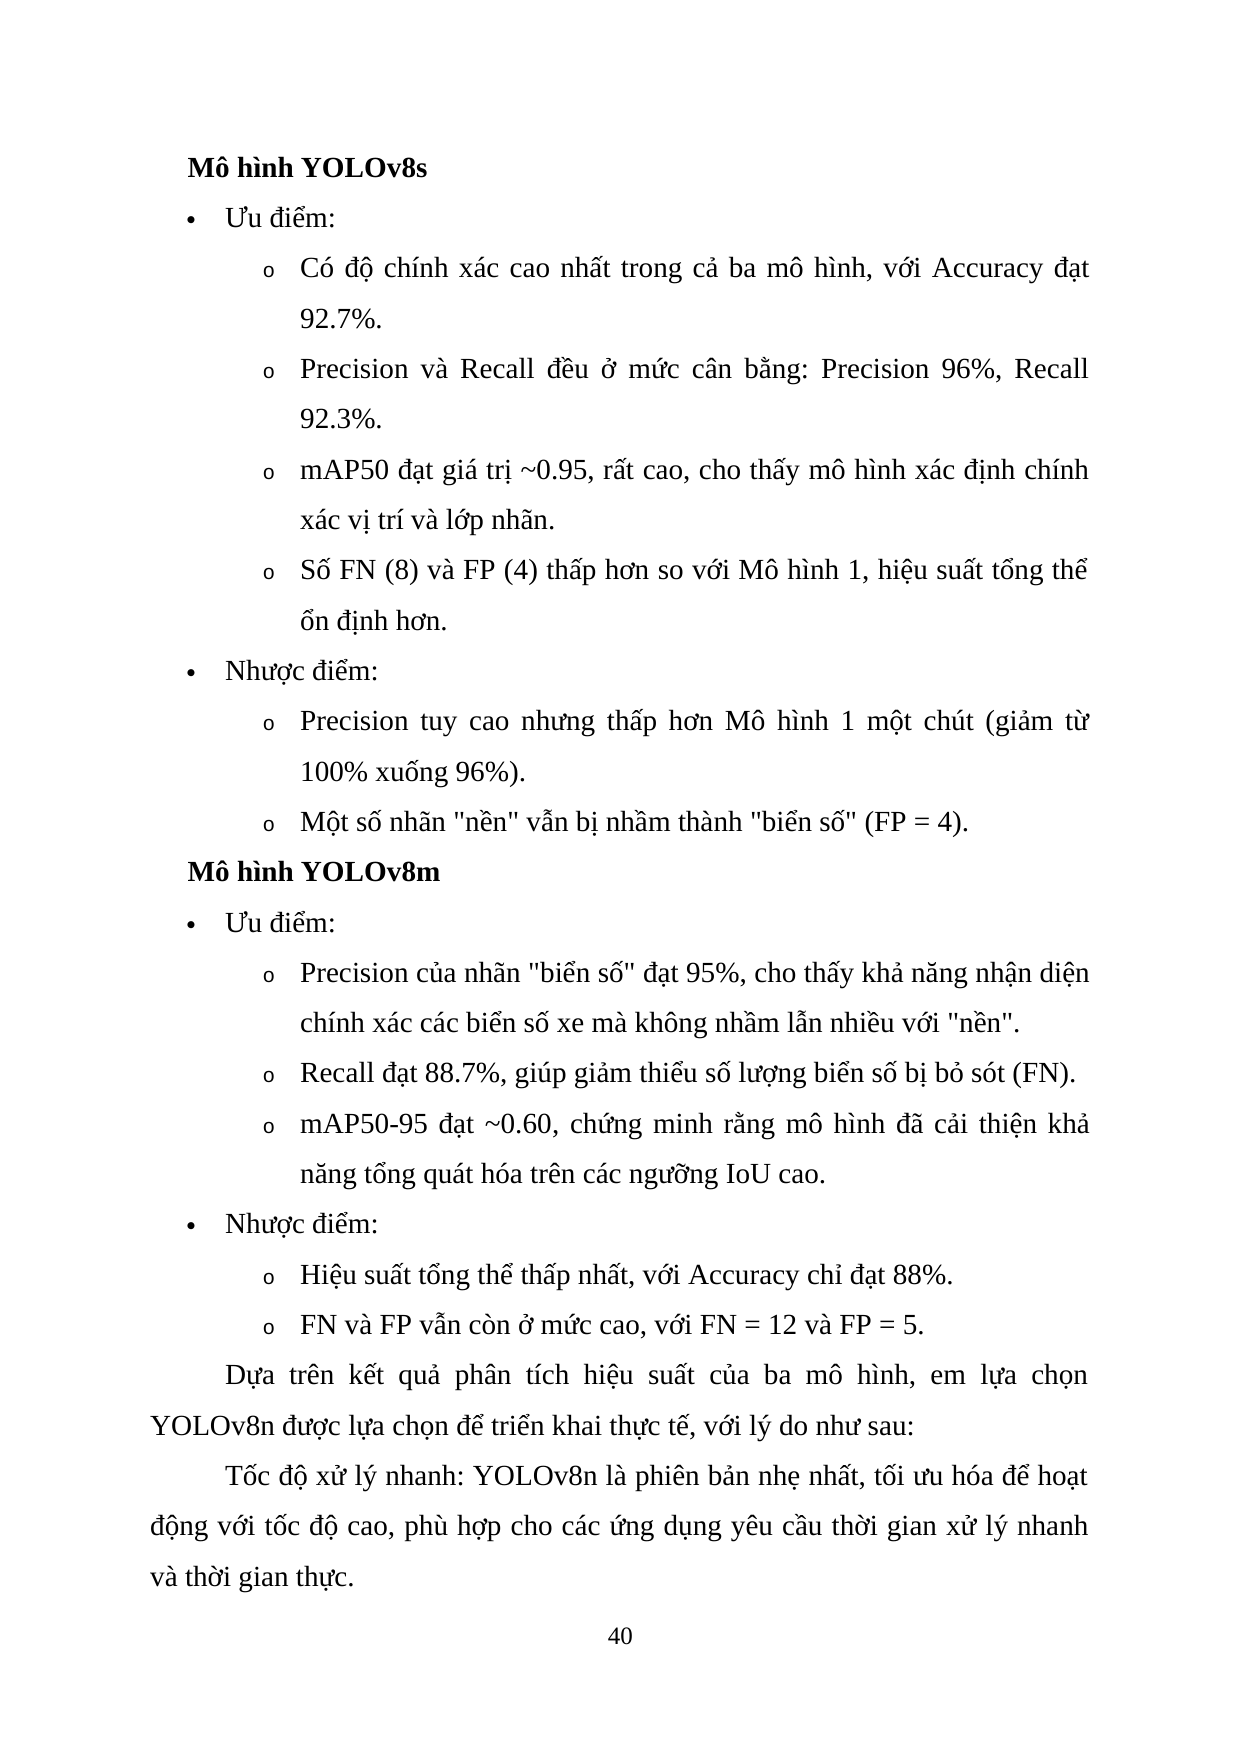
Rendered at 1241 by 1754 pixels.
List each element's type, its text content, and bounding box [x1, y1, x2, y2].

list Precision và Recall đều ở mức cân bằng: Precision 96%, Recall 92.3%. [262, 351, 1090, 435]
text Mô hình YOLOv8s [187, 150, 1090, 183]
list Nhược điểm: [187, 1207, 1090, 1240]
list Ưu điểm: [187, 905, 1090, 938]
list Có độ chính xác cao nhất trong cả ba mô hình, với Accuracy đạt 92.7%. [262, 251, 1090, 334]
list Số FN (8) và FP (4) thấp hơn so với Mô hình 1, hiệu suất tổng thể ổn định hơn. [262, 552, 1090, 636]
list Precision tuy cao nhưng thấp hơn Mô hình 1 một chút (giảm từ 100% xuống 96%). [262, 703, 1090, 787]
list Recall đạt 88.7%, giúp giảm thiểu số lượng biển số bị bỏ sót (FN). [262, 1056, 1090, 1089]
list Precision của nhãn "biển số" đạt 95%, cho thấy khả năng nhận diện chính xác các biển số xe mà không nhầm lẫn nhiều với "nền". [262, 955, 1090, 1039]
text Dựa trên kết quả phân tích hiệu suất của ba mô hình, em lựa chọn YOLOv8n được lựa chọn để triển khai thực tế, với lý do như sau: [150, 1357, 1090, 1441]
list mAP50 đạt giá trị ~0.95, rất cao, cho thấy mô hình xác định chính xác vị trí và lớp nhãn. [262, 452, 1090, 536]
list Một số nhãn "nền" vẫn bị nhầm thành "biển số" (FP = 4). [262, 804, 1090, 838]
list FN và FP vẫn còn ở mức cao, với FN = 12 và FP = 5. [262, 1307, 1090, 1341]
text Tốc độ xử lý nhanh: YOLOv8n là phiên bản nhẹ nhất, tối ưu hóa để hoạt động với tốc độ cao, phù hợp cho các ứng dụng yêu cầu thời gian xử lý nhanh và thời gian thực. [150, 1458, 1090, 1592]
list Ưu điểm: [187, 200, 1090, 234]
list mAP50-95 đạt ~0.60, chứng minh rằng mô hình đã cải thiện khả năng tổng quát hóa trên các ngưỡng IoU cao. [262, 1106, 1090, 1190]
list Hiệu suất tổng thể thấp nhất, với Accuracy chỉ đạt 88%. [262, 1257, 1090, 1290]
text Mô hình YOLOv8m [187, 854, 1090, 888]
list Nhược điểm: [187, 653, 1090, 687]
